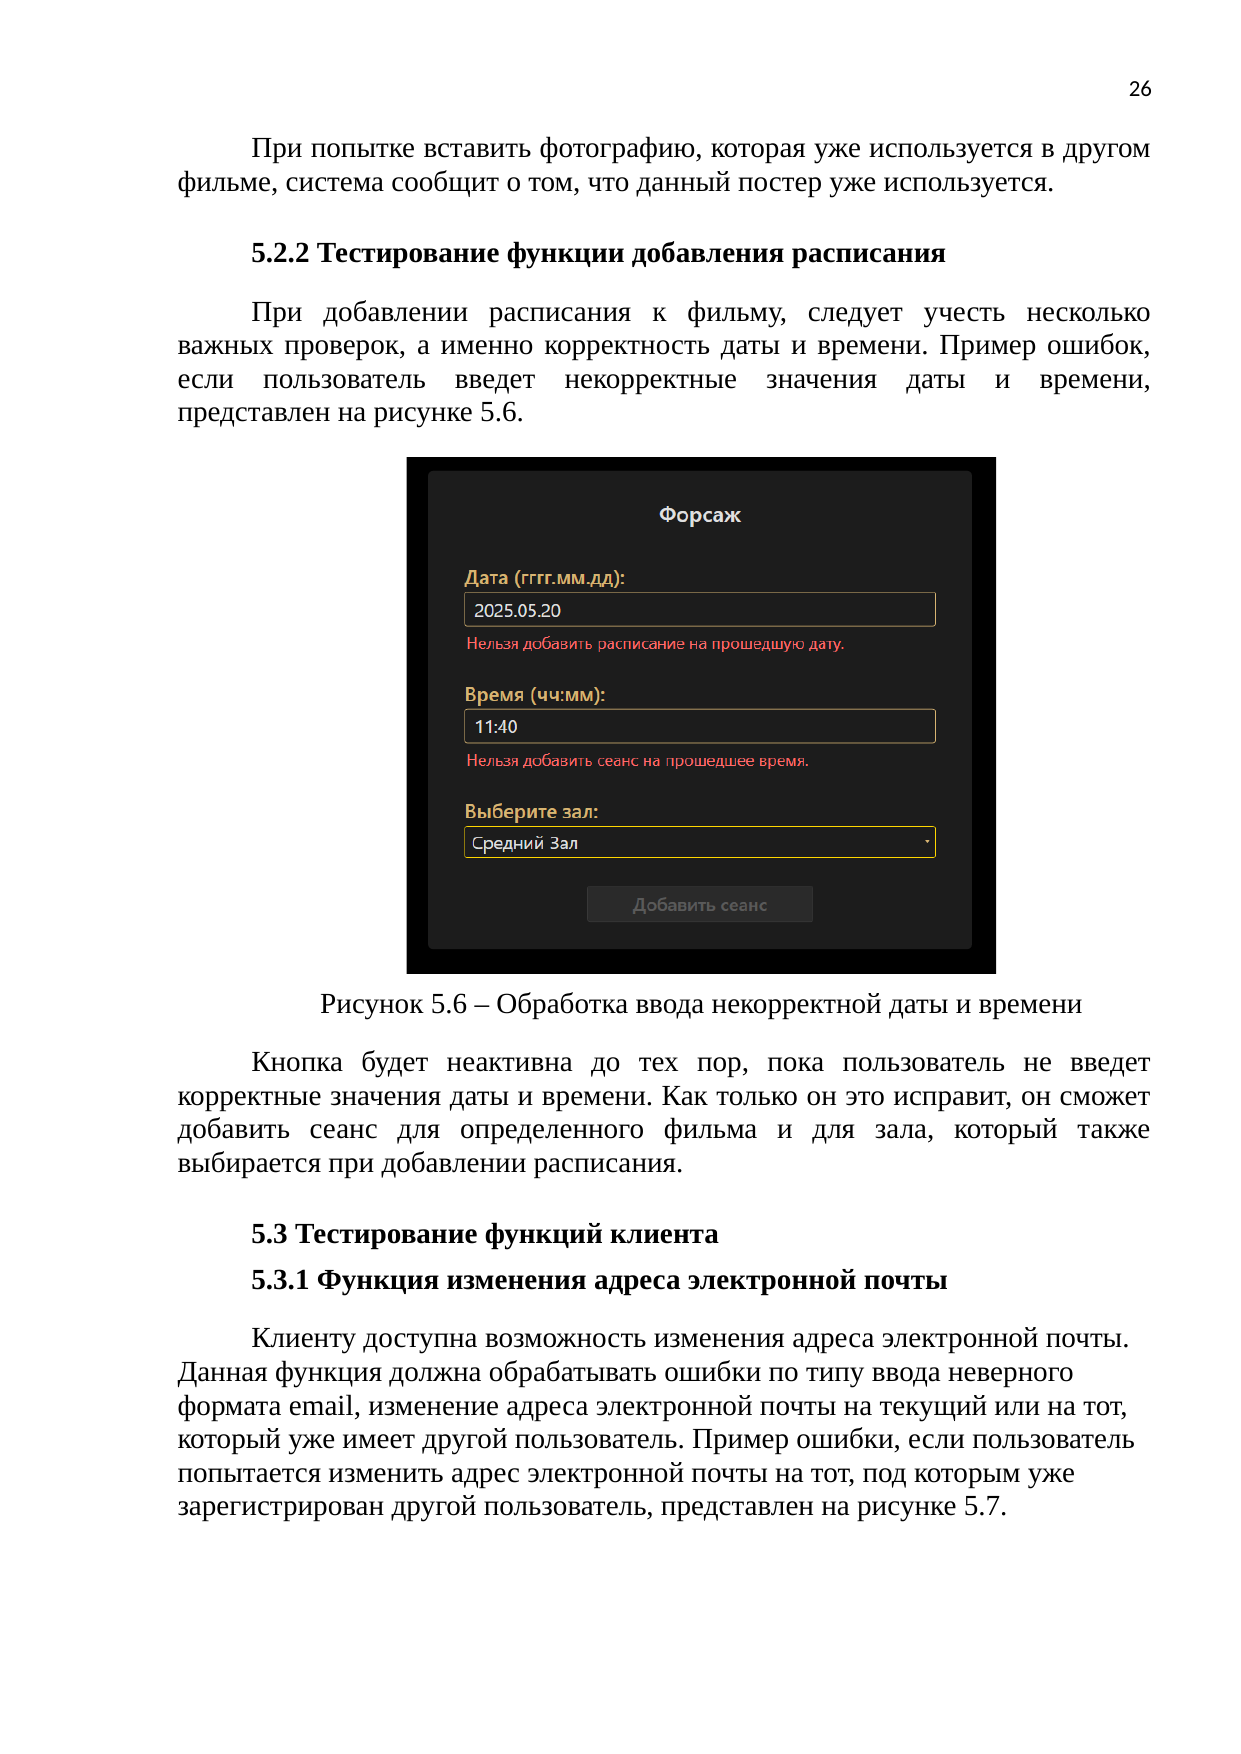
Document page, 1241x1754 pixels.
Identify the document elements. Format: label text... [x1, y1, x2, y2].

text 5.3 Тестирование функций клиента [177, 1216, 1152, 1249]
text При попытке вставить фотографию, которая уже используется в другом фильме, система сообщит о том, что данный постер уже используется. [177, 131, 1152, 198]
picture [406, 457, 997, 974]
text Рисунок 5.6 – Обработка ввода некорректной даты и времени [177, 986, 1152, 1019]
text Клиенту доступна возможность изменения адреса электронной почты. Данная функция должна обрабатывать ошибки по типу ввода неверного формата email, изменение адреса электронной почты на текущий или на тот, который уже имеет другой пользователь. Пример ошибки, если пользователь попытается изменить адрес электронной почты на тот, под которым уже зарегистрирован другой пользователь, представлен на рисунке 5.7. [177, 1321, 1152, 1522]
text Кнопка будет неактивна до тех пор, пока пользователь не введет корректные значения даты и времени. Как только он это исправит, он сможет добавить сеанс для определенного фильма и для зала, который также выбирается при добавлении расписания. [177, 1044, 1152, 1178]
text 5.3.1 Функция изменения адреса электронной почты [177, 1262, 1152, 1296]
text 5.2.2 Тестирование функции добавления расписания [177, 235, 1152, 269]
text При добавлении расписания к фильму, следует учесть несколько важных проверок, а именно корректность даты и времени. Пример ошибок, если пользователь введет некорректные значения даты и времени, представлен на рисунке 5.6. [177, 294, 1152, 428]
